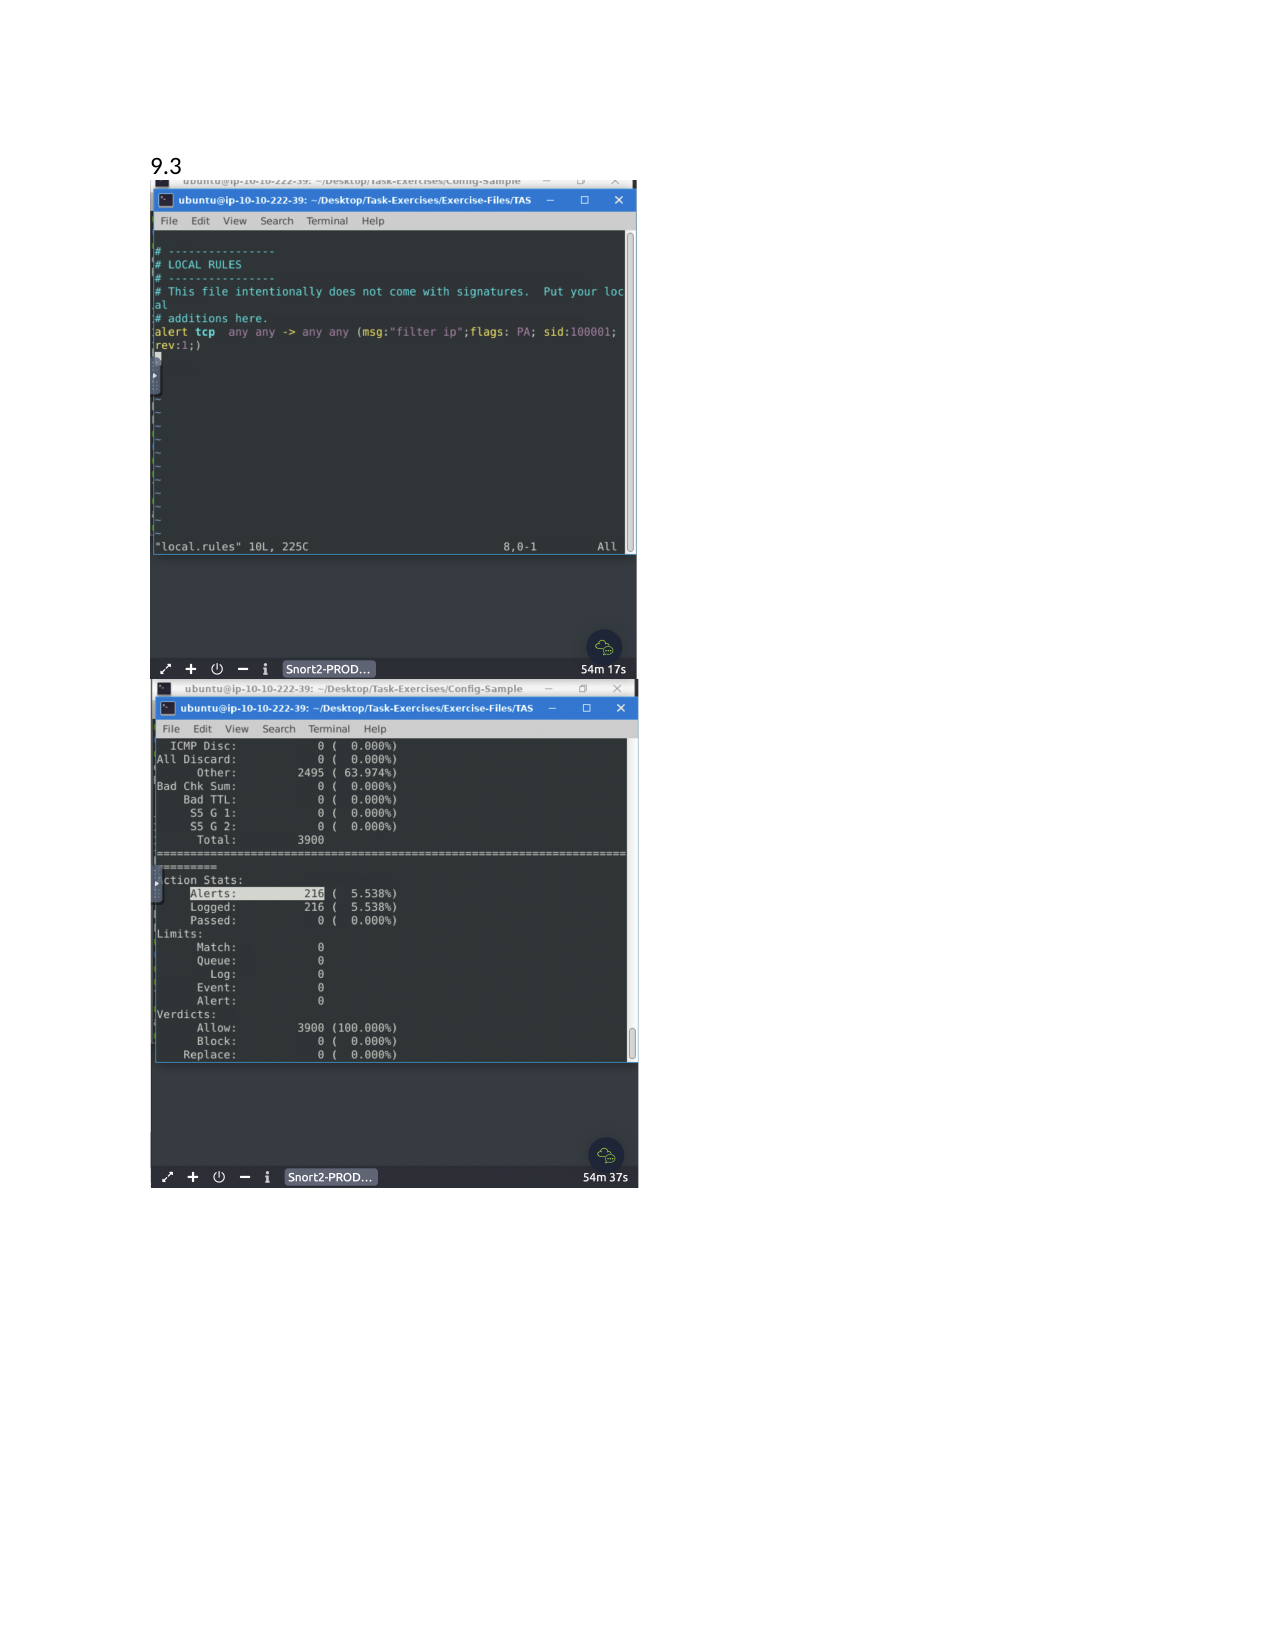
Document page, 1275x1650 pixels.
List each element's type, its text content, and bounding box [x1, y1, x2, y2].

picture [150, 180, 639, 1188]
text 9.3 [150, 150, 1125, 181]
